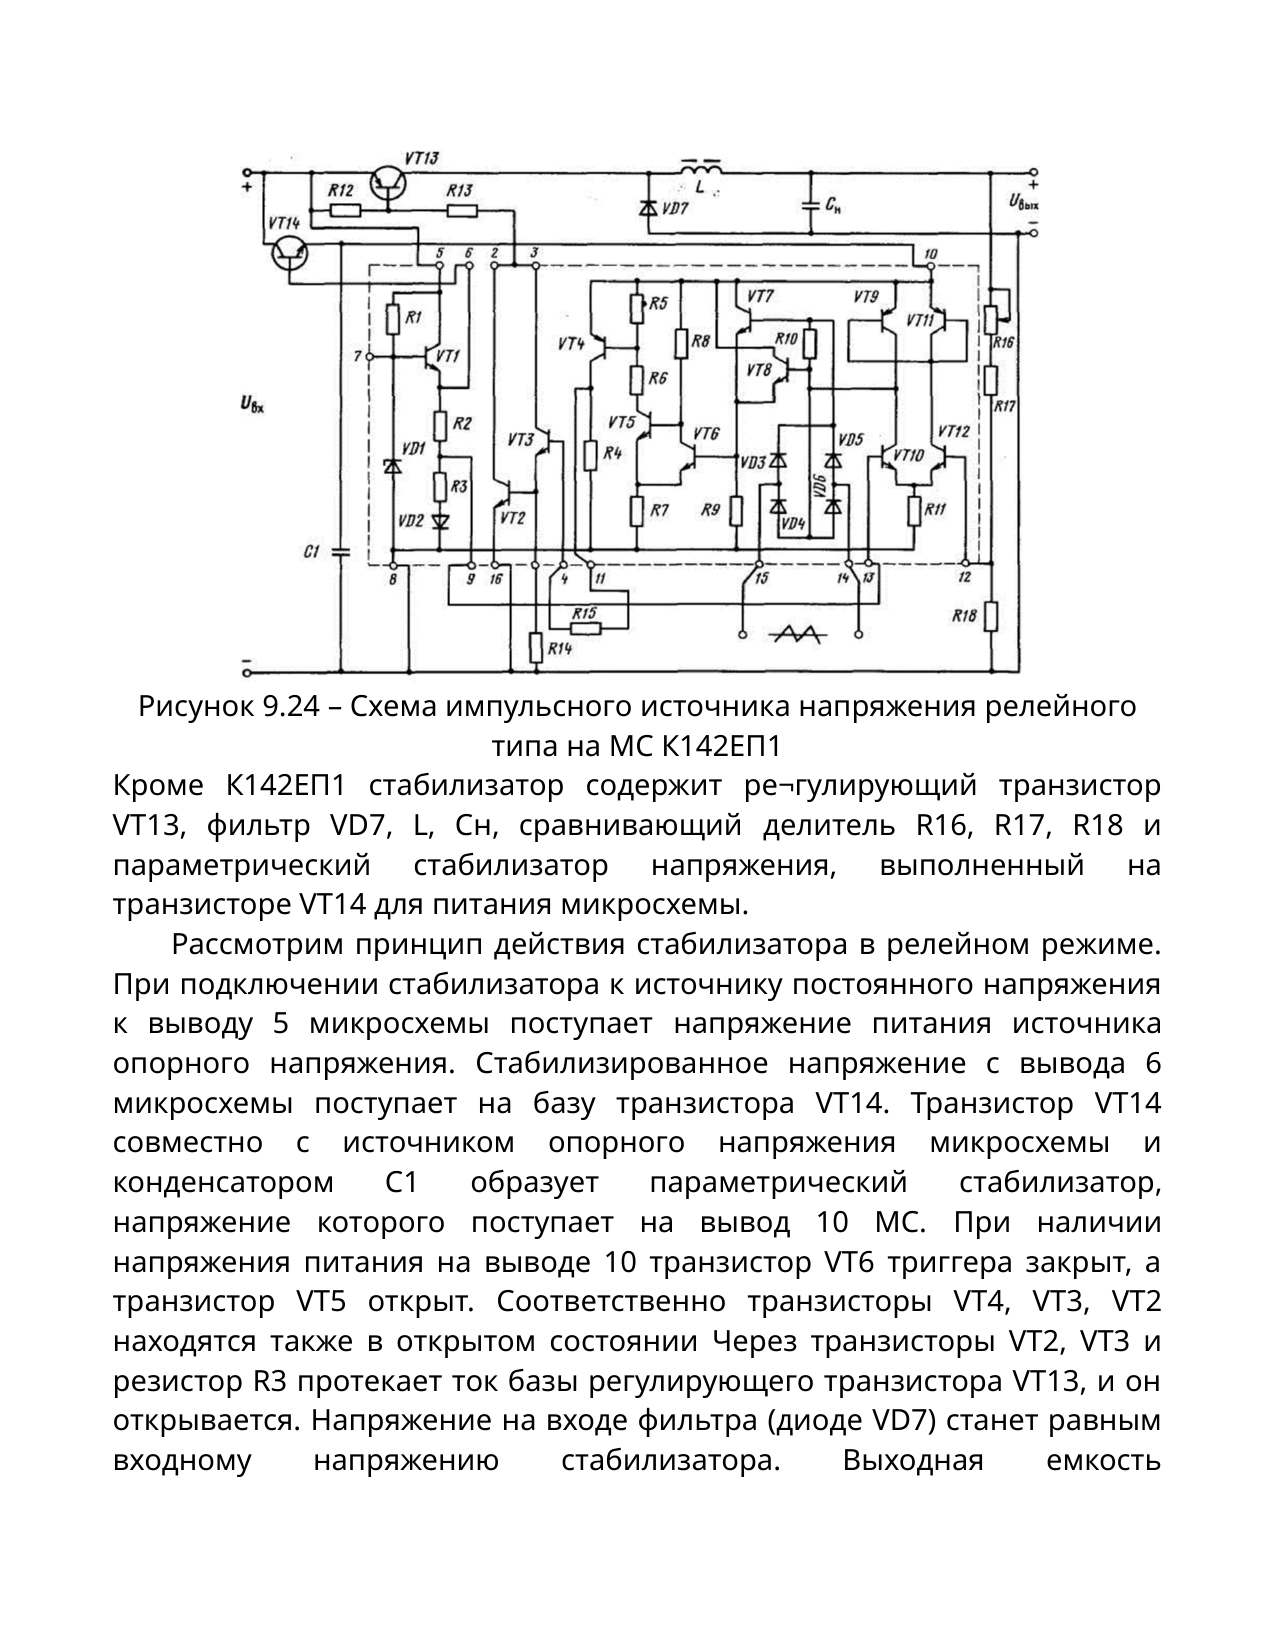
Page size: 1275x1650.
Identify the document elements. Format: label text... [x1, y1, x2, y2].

text Кроме К142ЕП1 стабилизатор содержит ре¬гулирующий транзистор VT13, фильтр VD7, L, Сн, сравнивающий делитель R16, R17, R18 и параметрический стабилизатор напряжения, выполненный на транзисторе VT14 для питания микросхемы. [112, 764, 1162, 923]
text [112, 923, 1162, 1479]
list Рисунок 9.24 – Схема импульсного источника напряжения релейного типа на МС К142ЕП1 [112, 685, 1162, 764]
picture [230, 150, 1045, 686]
